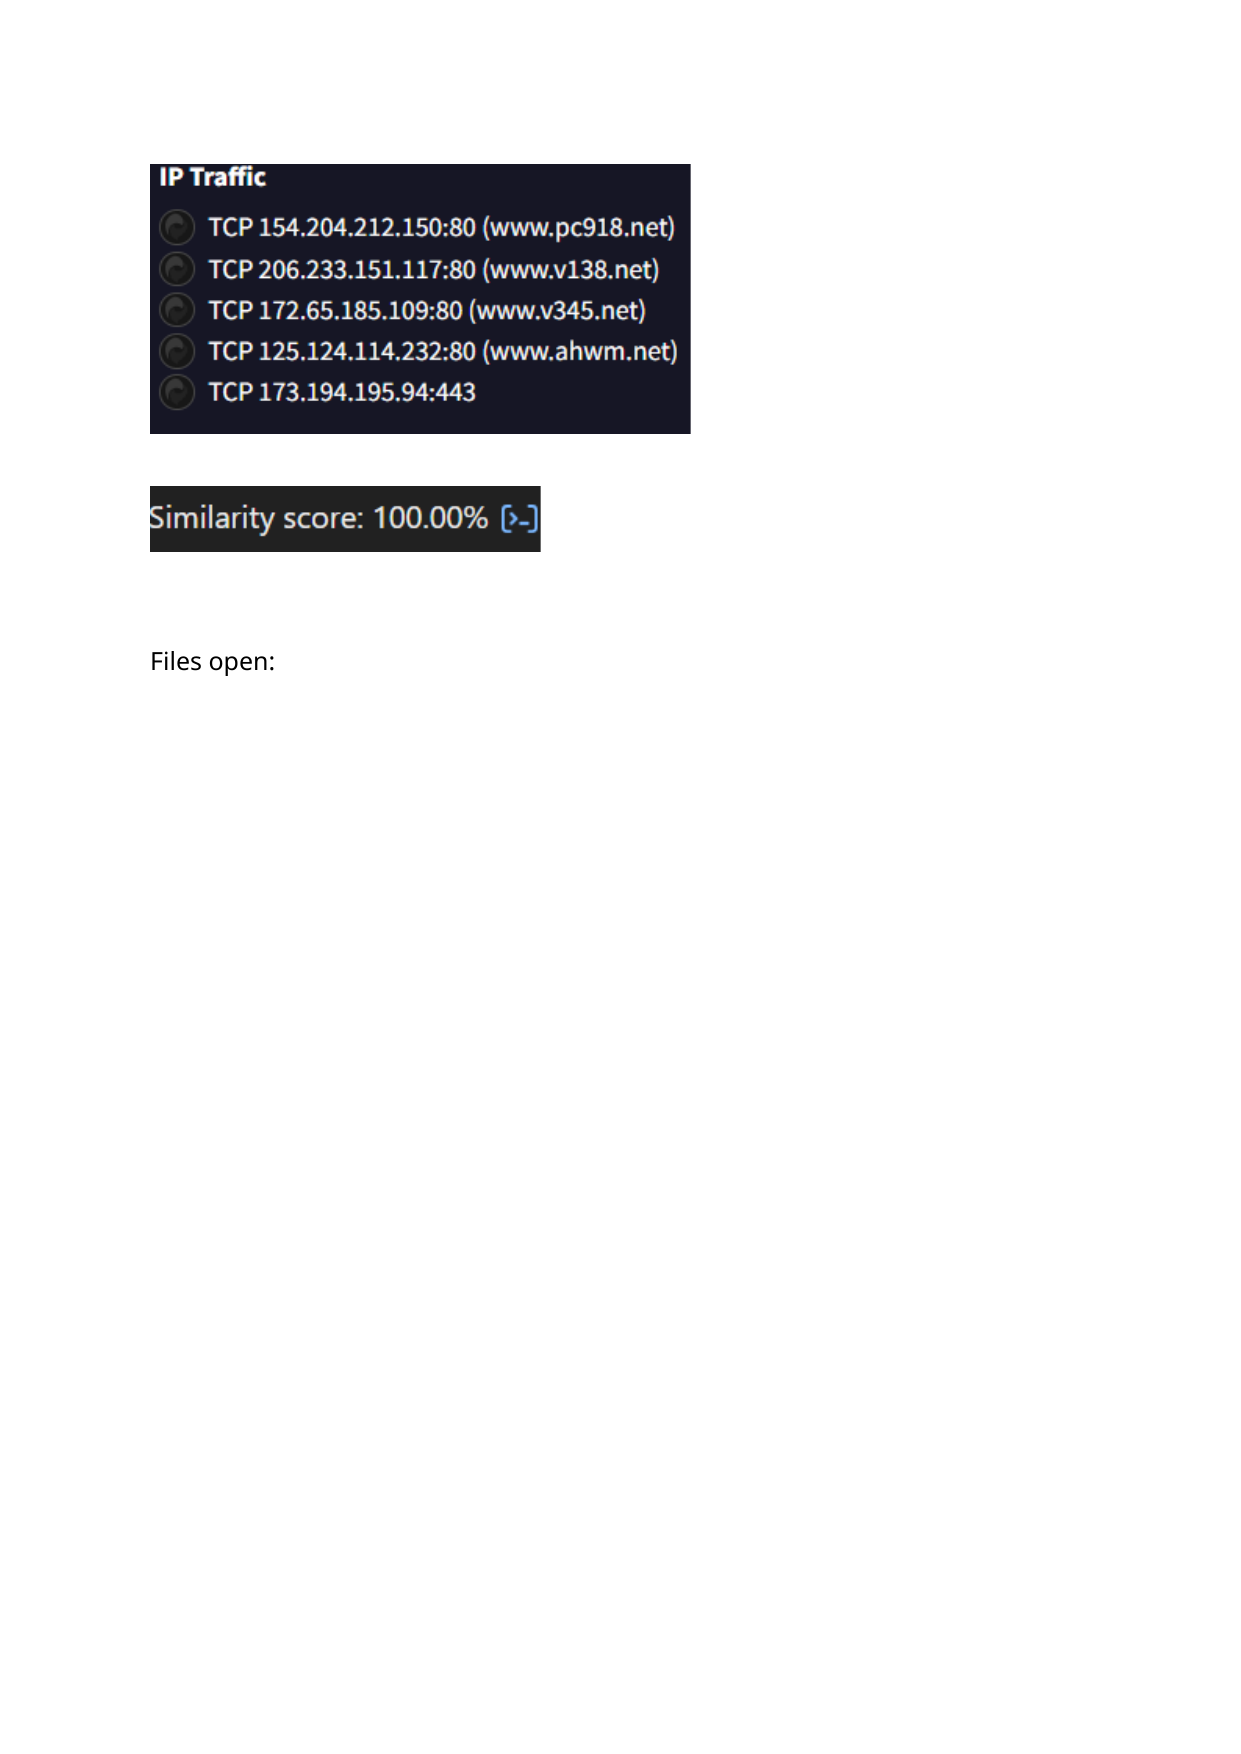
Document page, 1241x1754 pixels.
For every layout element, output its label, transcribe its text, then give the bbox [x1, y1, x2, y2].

text Files open: [150, 642, 1090, 680]
picture [150, 164, 691, 434]
picture [150, 486, 541, 552]
